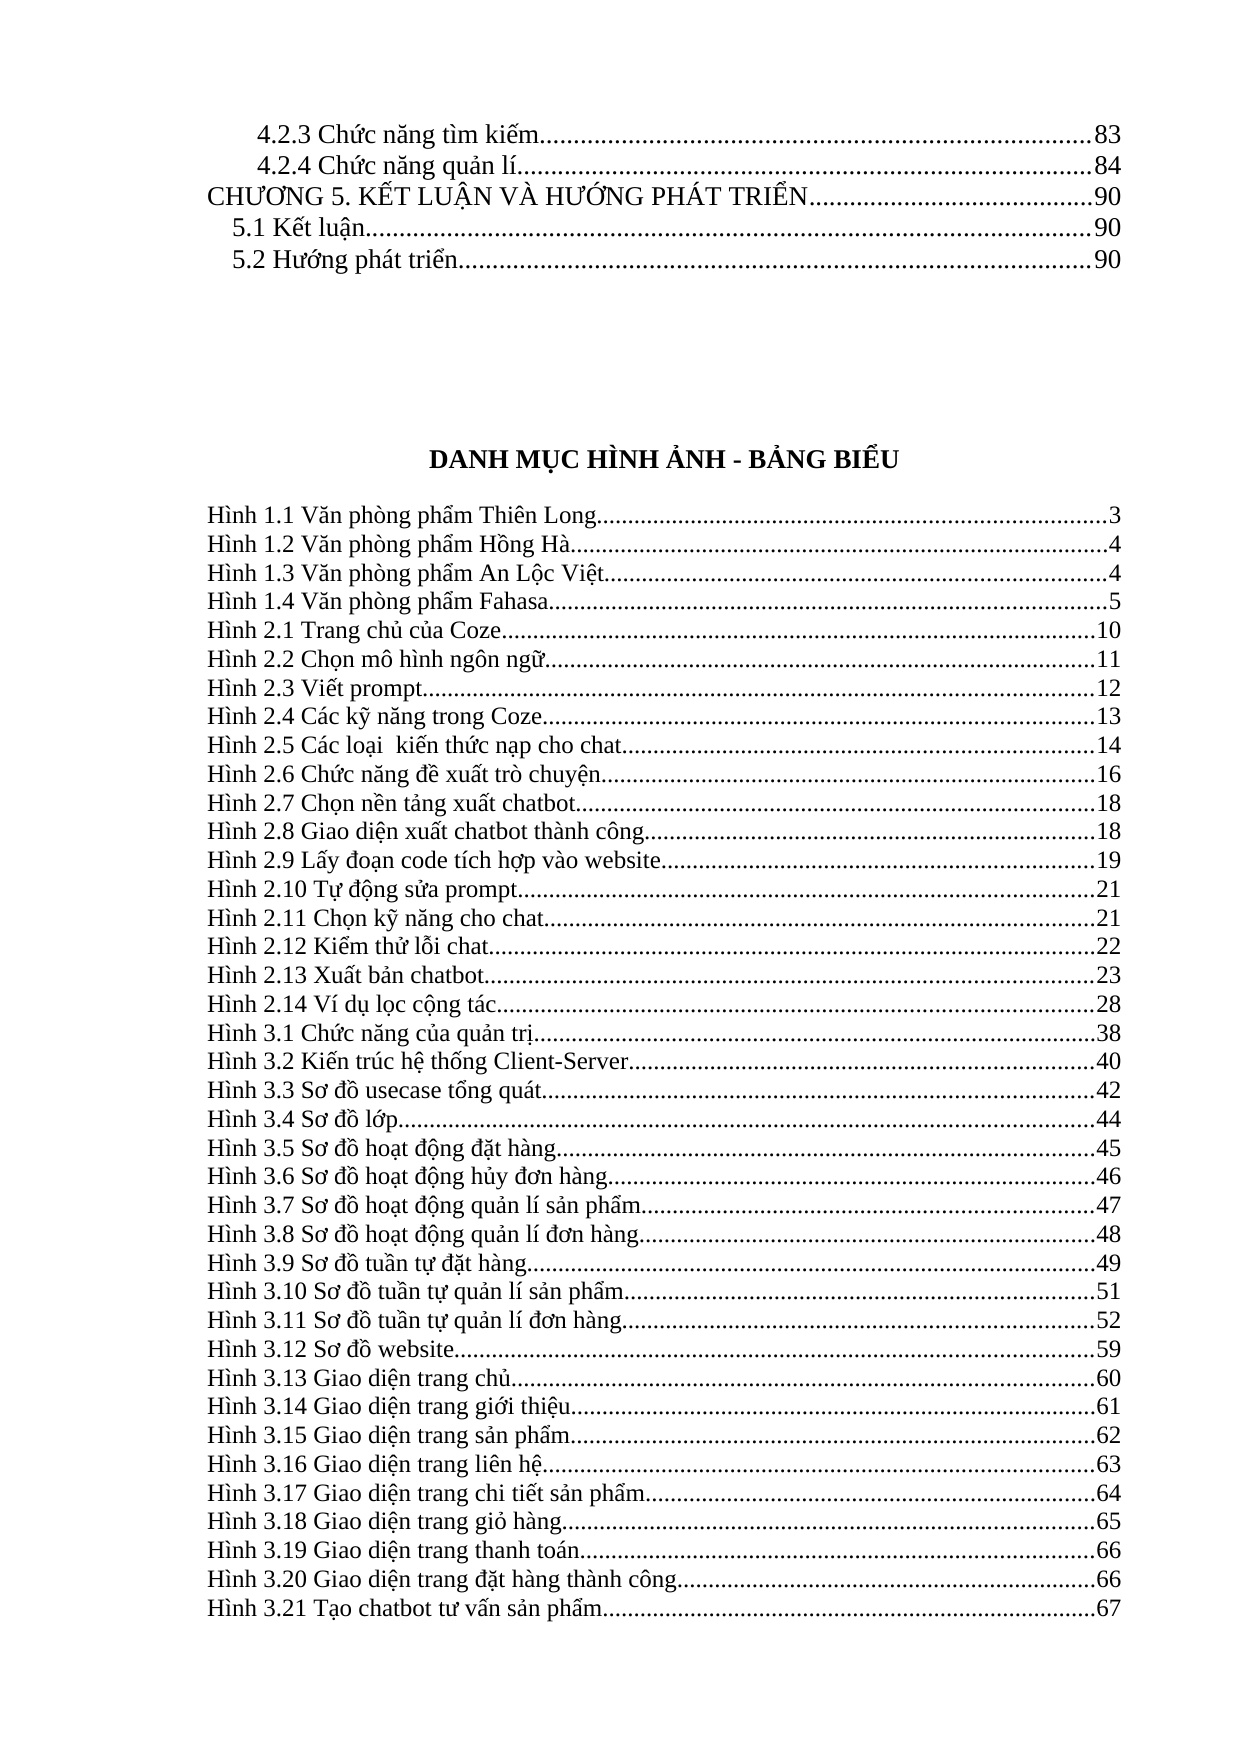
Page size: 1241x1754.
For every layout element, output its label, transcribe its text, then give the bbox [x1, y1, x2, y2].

text Hình 2.11 Chọn kỹ năng cho chat 21 [207, 903, 1122, 931]
text Hình 3.20 Giao diện trang đặt hàng thành công 66 [207, 1564, 1122, 1593]
text Hình 2.4 Các kỹ năng trong Coze 13 [207, 701, 1122, 730]
text Hình 3.11 Sơ đồ tuần tự quản lí đơn hàng 52 [207, 1305, 1122, 1334]
text Hình 1.1 Văn phòng phẩm Thiên Long 3 [207, 500, 1122, 529]
text Hình 2.9 Lấy đoạn code tích hợp vào website 19 [207, 845, 1122, 874]
text Hình 3.3 Sơ đồ usecase tổng quát 42 [207, 1075, 1122, 1104]
text Hình 3.14 Giao diện trang giới thiệu 61 [207, 1391, 1122, 1420]
text Hình 3.8 Sơ đồ hoạt động quản lí đơn hàng 48 [207, 1219, 1122, 1248]
text 4.2.4 Chức năng quản lí 84 [257, 149, 1122, 180]
text Hình 2.5 Các loại kiến thức nạp cho chat 14 [207, 730, 1122, 759]
text Hình 3.7 Sơ đồ hoạt động quản lí sản phẩm 47 [207, 1190, 1122, 1219]
text Hình 3.18 Giao diện trang giỏ hàng 65 [207, 1506, 1122, 1535]
text Hình 2.14 Ví dụ lọc cộng tác 28 [207, 989, 1122, 1018]
text Hình 3.4 Sơ đồ lớp 44 [207, 1104, 1122, 1133]
text Hình 1.3 Văn phòng phẩm An Lộc Việt 4 [207, 558, 1122, 586]
text Hình 3.1 Chức năng của quản trị 38 [207, 1018, 1122, 1046]
text Hình 2.3 Viết prompt 12 [207, 673, 1122, 701]
text Hình 3.15 Giao diện trang sản phẩm 62 [207, 1420, 1122, 1449]
text Hình 3.12 Sơ đồ website 59 [207, 1334, 1122, 1363]
text Hình 3.5 Sơ đồ hoạt động đặt hàng 45 [207, 1133, 1122, 1161]
text Hình 3.2 Kiến trúc hệ thống Client-Server 40 [207, 1046, 1122, 1075]
text Hình 2.6 Chức năng đề xuất trò chuyện 16 [207, 759, 1122, 788]
text 4.2.3 Chức năng tìm kiếm 83 [257, 118, 1122, 149]
text CHƯƠNG 5. KẾT LUẬN VÀ HƯỚNG PHÁT TRIỂN 90 [207, 180, 1122, 212]
text Hình 3.10 Sơ đồ tuần tự quản lí sản phẩm 51 [207, 1276, 1122, 1305]
text Hình 1.4 Văn phòng phẩm Fahasa 5 [207, 586, 1122, 615]
text Hình 2.10 Tự động sửa prompt 21 [207, 874, 1122, 903]
text Hình 2.13 Xuất bản chatbot 23 [207, 960, 1122, 989]
text 5.2 Hướng phát triển 90 [232, 243, 1122, 274]
text Hình 2.1 Trang chủ của Coze 10 [207, 615, 1122, 644]
text Hình 1.2 Văn phòng phẩm Hồng Hà 4 [207, 529, 1122, 558]
text Hình 2.8 Giao diện xuất chatbot thành công 18 [207, 816, 1122, 845]
text Hình 3.17 Giao diện trang chi tiết sản phẩm 64 [207, 1478, 1122, 1506]
text Hình 2.7 Chọn nền tảng xuất chatbot 18 [207, 788, 1122, 816]
text Hình 3.6 Sơ đồ hoạt động hủy đơn hàng 46 [207, 1161, 1122, 1190]
text Hình 3.21 Tạo chatbot tư vấn sản phẩm 67 [207, 1593, 1122, 1621]
text DANH MỤC HÌNH ẢNH - BẢNG BIỂU [207, 443, 1122, 475]
text Hình 2.2 Chọn mô hình ngôn ngữ 11 [207, 644, 1122, 673]
text Hình 3.13 Giao diện trang chủ 60 [207, 1363, 1122, 1391]
text Hình 2.12 Kiểm thử lỗi chat 22 [207, 931, 1122, 960]
text Hình 3.9 Sơ đồ tuần tự đặt hàng 49 [207, 1248, 1122, 1276]
text Hình 3.19 Giao diện trang thanh toán 66 [207, 1535, 1122, 1564]
text Hình 3.16 Giao diện trang liên hệ 63 [207, 1449, 1122, 1478]
text 5.1 Kết luận 90 [232, 212, 1122, 243]
